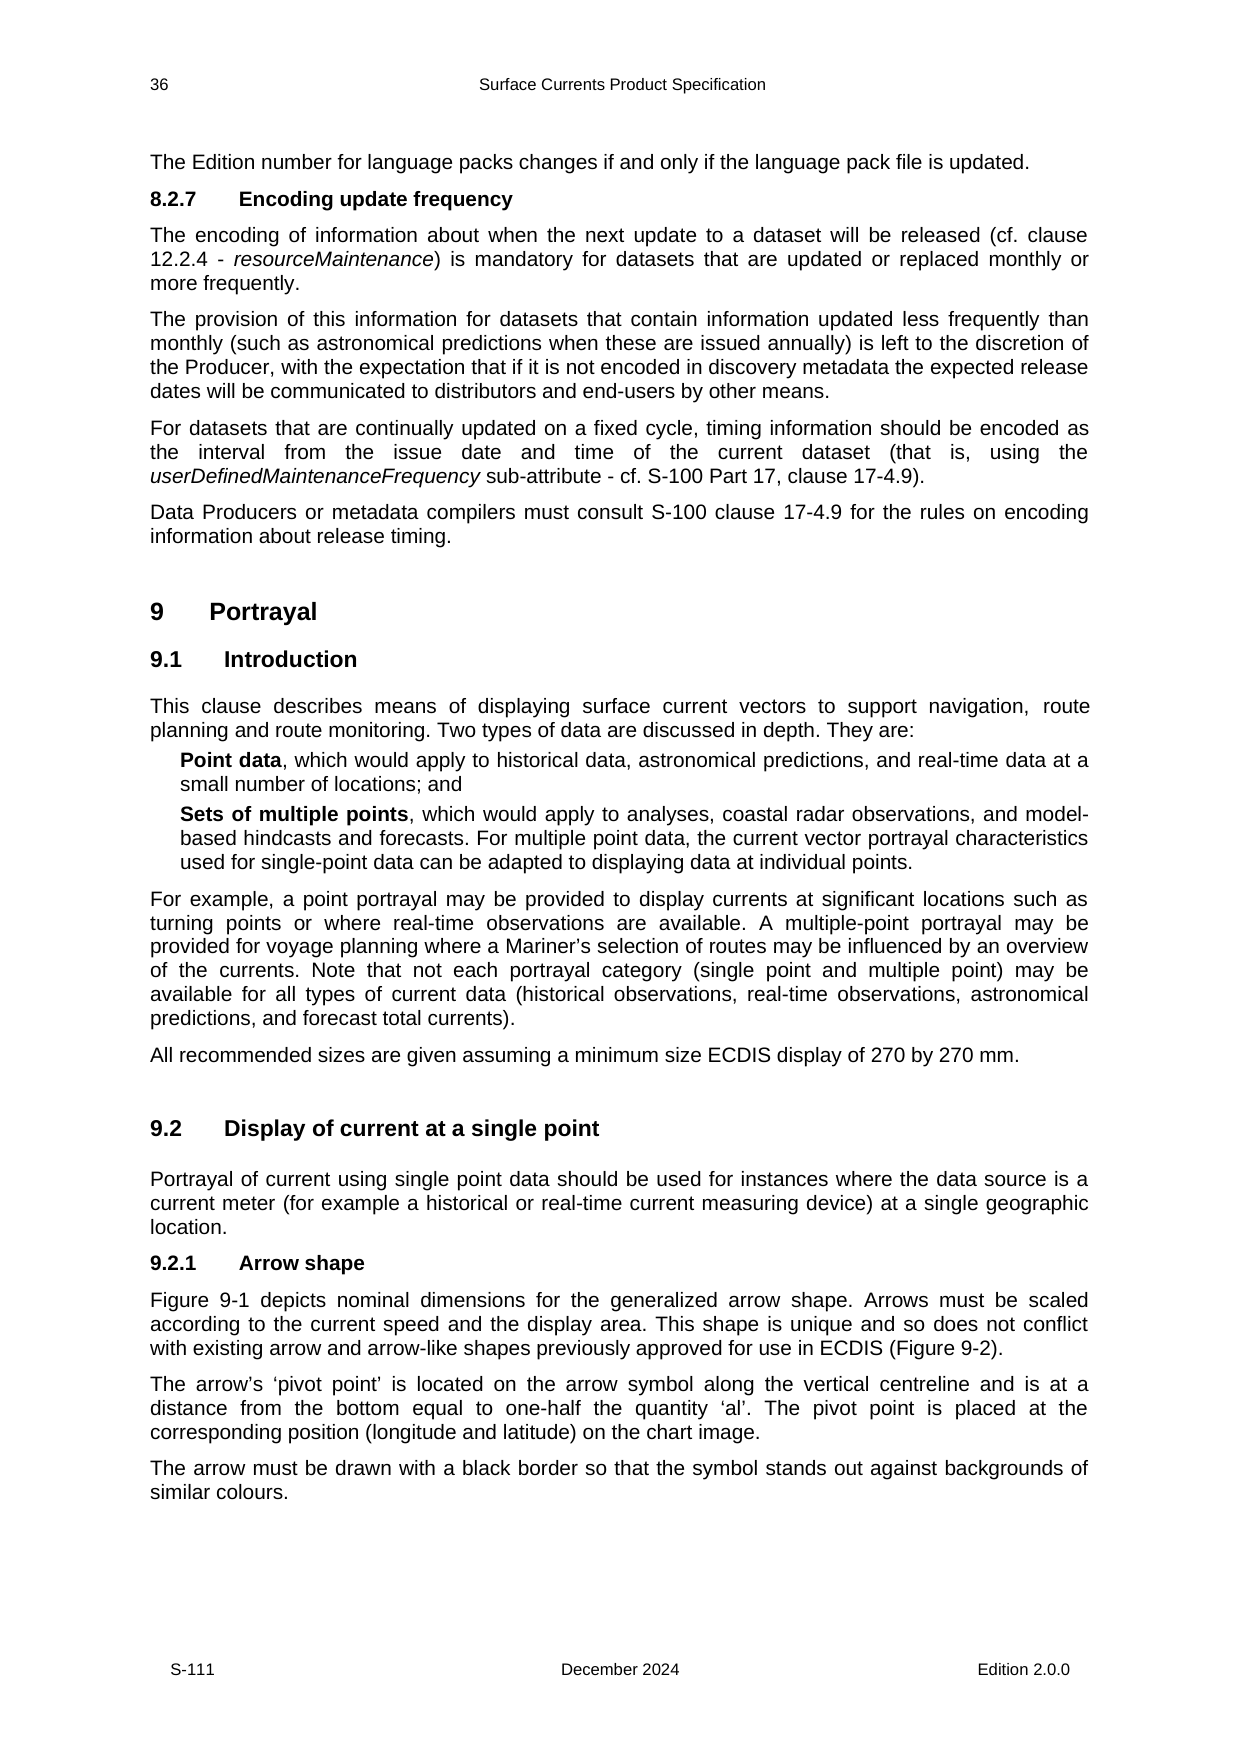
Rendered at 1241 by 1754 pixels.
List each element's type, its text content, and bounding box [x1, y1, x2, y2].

text Portrayal of current using single point data should be used for instances where the data source is a current meter (for example a historical or real-time current measuring device) at a single geographic location. [150, 1167, 1090, 1238]
text The arrow’s ‘pivot point’ is located on the arrow symbol along the vertical centreline and is at a distance from the bottom equal to one-half the quantity ‘al’. The pivot point is placed at the corresponding position (longitude and latitude) on the chart image. [150, 1372, 1090, 1444]
text Data Producers or metadata compilers must consult S-100 clause 17-4.9 for the rules on encoding information about release timing. [150, 500, 1090, 548]
text Sets of multiple points, which would apply to analyses, coastal radar observations, and model-based hindcasts and forecasts. For multiple point data, the current vector portrayal characteristics used for single-point data can be adapted to displaying data at individual points. [180, 802, 1090, 874]
text The encoding of information about when the next update to a dataset will be released (cf. clause 12.2.4 - resourceMaintenance) is mandatory for datasets that are updated or replaced monthly or more frequently. [150, 223, 1090, 295]
text For datasets that are continually updated on a fixed cycle, timing information should be encoded as the interval from the issue date and time of the current dataset (that is, using the userDefinedMaintenanceFrequency sub-attribute - cf. S-100 Part 17, clause 17-4.9). [150, 416, 1090, 487]
text The arrow must be drawn with a black border so that the symbol stands out against backgrounds of similar colours. [150, 1456, 1090, 1504]
text Figure 9-1 depicts nominal dimensions for the generalized arrow shape. Arrows must be scaled according to the current speed and the display area. This shape is unique and so does not conflict with existing arrow and arrow-like shapes previously approved for use in ECDIS (Figure 9-2). [150, 1287, 1090, 1359]
text Point data, which would apply to historical data, astronomical predictions, and real-time data at a small number of locations; and [180, 748, 1090, 796]
text The Edition number for language packs changes if and only if the language pack file is updated. [150, 150, 1090, 174]
subtitle Portrayal [150, 597, 1090, 626]
subtitle Display of current at a single point [150, 1116, 1090, 1142]
subtitle Encoding update frequency [150, 186, 1090, 210]
text This clause describes means of displaying surface current vectors to support navigation, route planning and route monitoring. Two types of data are discussed in depth. They are: [150, 694, 1090, 742]
subtitle Arrow shape [150, 1251, 1090, 1275]
text All recommended sizes are given assuming a minimum size ECDIS display of 270 by 270 mm. [150, 1043, 1090, 1067]
text For example, a point portrayal may be provided to display currents at significant locations such as turning points or where real-time observations are available. A multiple-point portrayal may be provided for voyage planning where a Mariner’s selection of routes may be influenced by an overview of the currents. Note that not each portrayal category (single point and multiple point) may be available for all types of current data (historical observations, real-time observations, astronomical predictions, and forecast total currents). [150, 886, 1090, 1030]
text The provision of this information for datasets that contain information updated less frequently than monthly (such as astronomical predictions when these are issued annually) is left to the discretion of the Producer, with the expectation that if it is not encoded in discovery metadata the expected release dates will be communicated to distributors and end-users by other means. [150, 307, 1090, 403]
subtitle Introduction [150, 646, 1090, 673]
